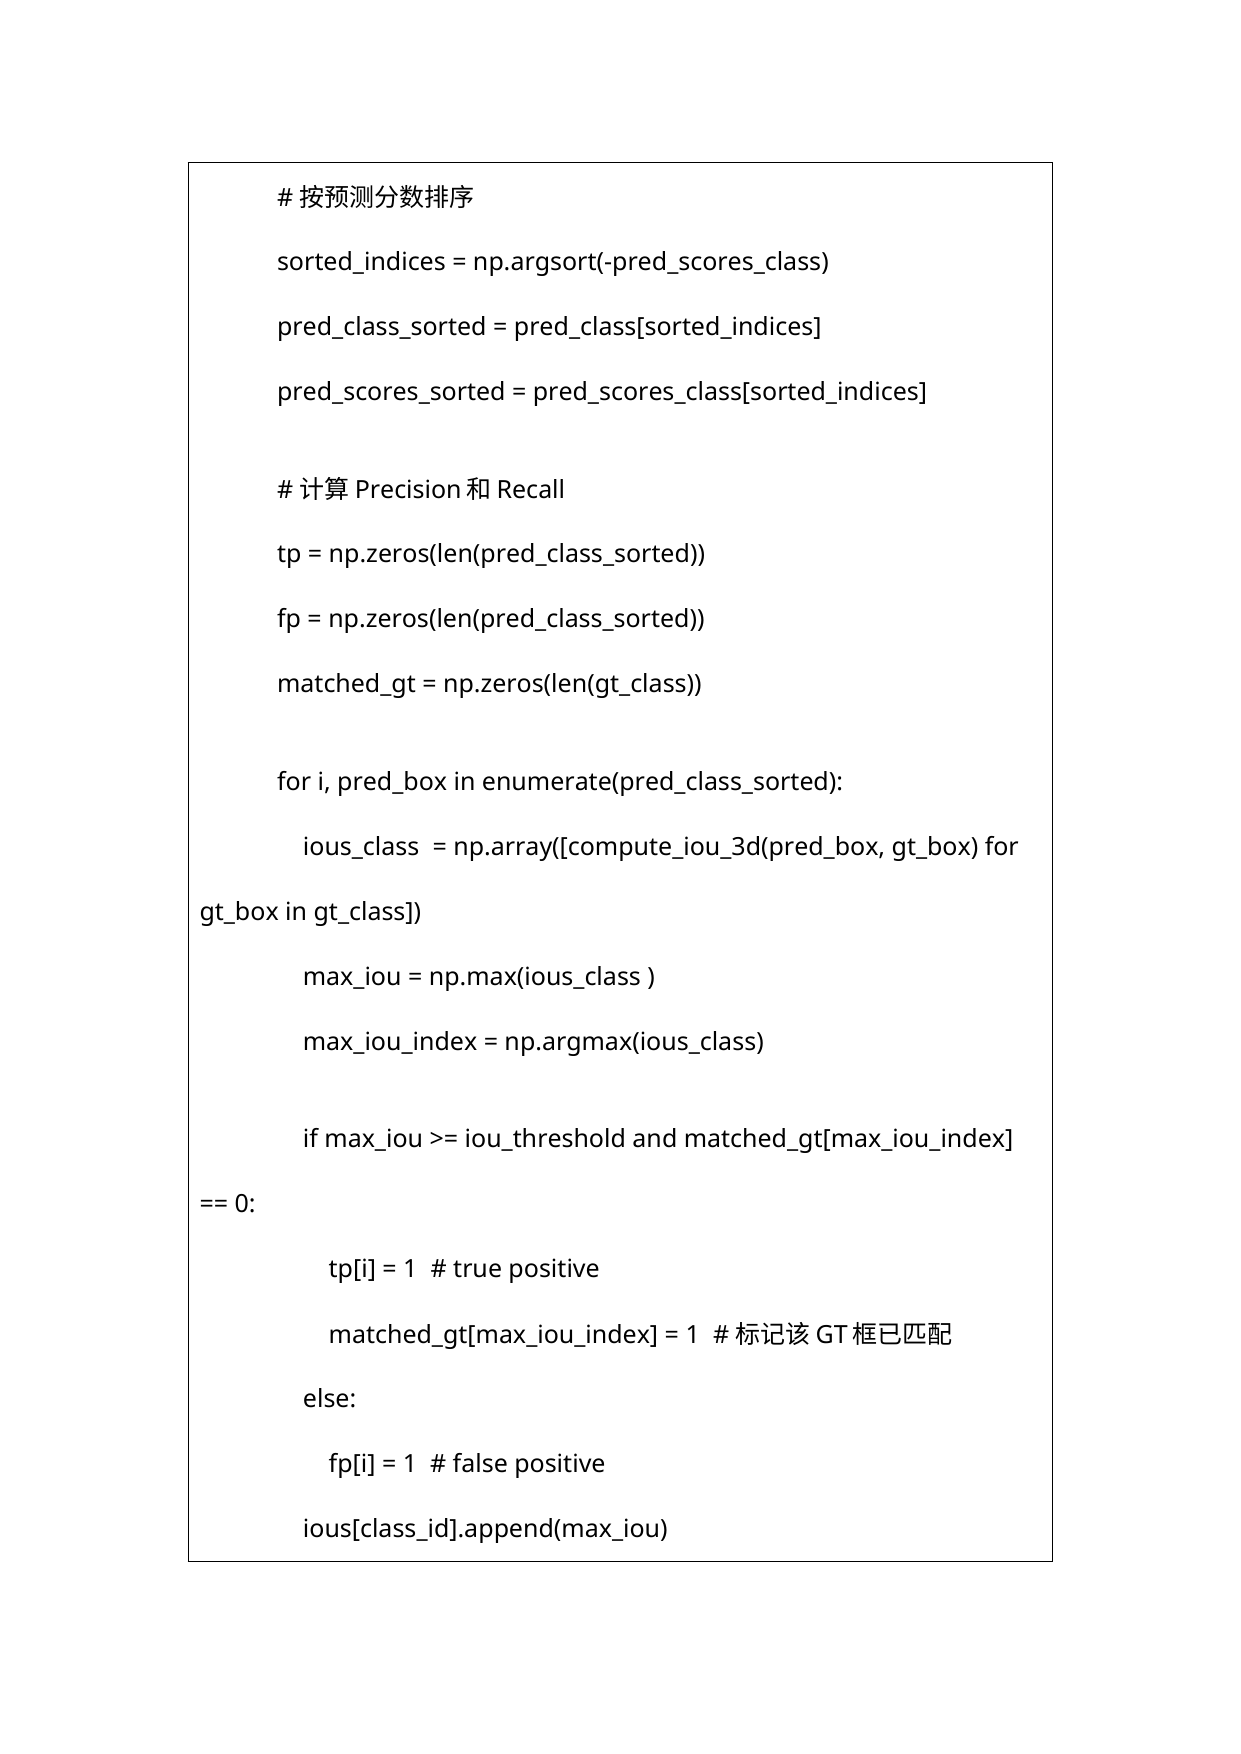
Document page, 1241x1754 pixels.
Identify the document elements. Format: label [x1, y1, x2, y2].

table_header [189, 163, 1052, 1561]
